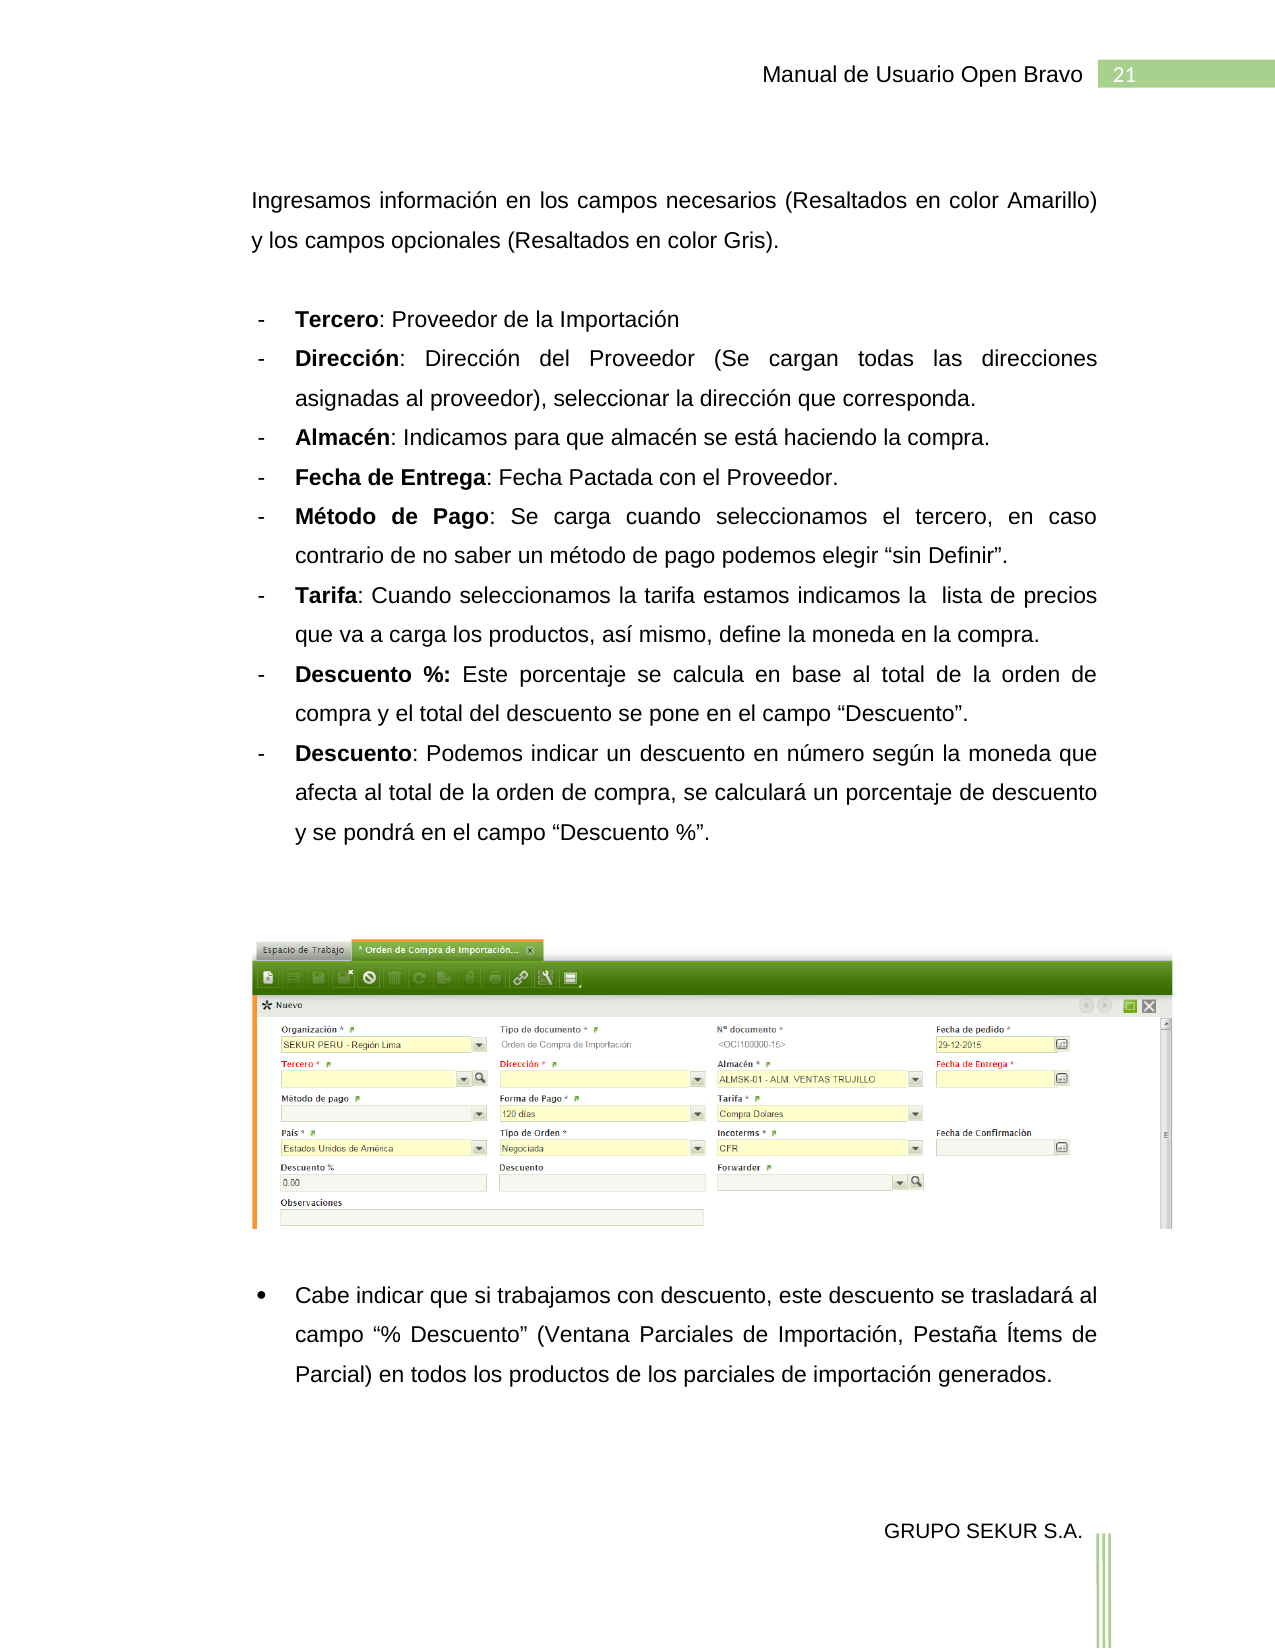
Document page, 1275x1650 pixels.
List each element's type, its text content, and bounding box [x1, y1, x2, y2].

text Ingresamos información en los campos necesarios (Resaltados en color Amarillo) y los campos opcionales (Resaltados en color Gris). [251, 187, 1098, 253]
list Almacén: Indicamos para que almacén se está haciendo la compra. [257, 424, 1098, 450]
list Descuento %: Este porcentaje se calcula en base al total de la orden de compra y el total del descuento se pone en el campo “Descuento”. [257, 661, 1098, 727]
list Dirección: Dirección del Proveedor (Se cargan todas las direcciones asignadas al proveedor), seleccionar la dirección que corresponda. [257, 345, 1098, 411]
list Fecha de Entrega: Fecha Pactada con el Proveedor. [257, 463, 1098, 490]
list Método de Pago: Se carga cuando seleccionamos el tercero, en caso contrario de no saber un método de pago podemos elegir “sin Definir”. [257, 503, 1098, 569]
list Descuento: Podemos indicar un descuento en número según la moneda que afecta al total de la orden de compra, se calculará un porcentaje de descuento y se pondrá en el campo “Descuento %”. [257, 740, 1098, 845]
picture [252, 937, 1173, 1229]
list Cabe indicar que si trabajamos con descuento, este descuento se trasladará al campo “% Descuento” (Ventana Parciales de Importación, Pestaña Ítems de Parcial) en todos los productos de los parciales de importación generados. [257, 1282, 1098, 1387]
list Tarifa: Cuando seleccionamos la tarifa estamos indicamos la lista de precios que va a carga los productos, así mismo, define la moneda en la compra. [257, 582, 1098, 648]
list Tercero: Proveedor de la Importación [257, 306, 1098, 332]
